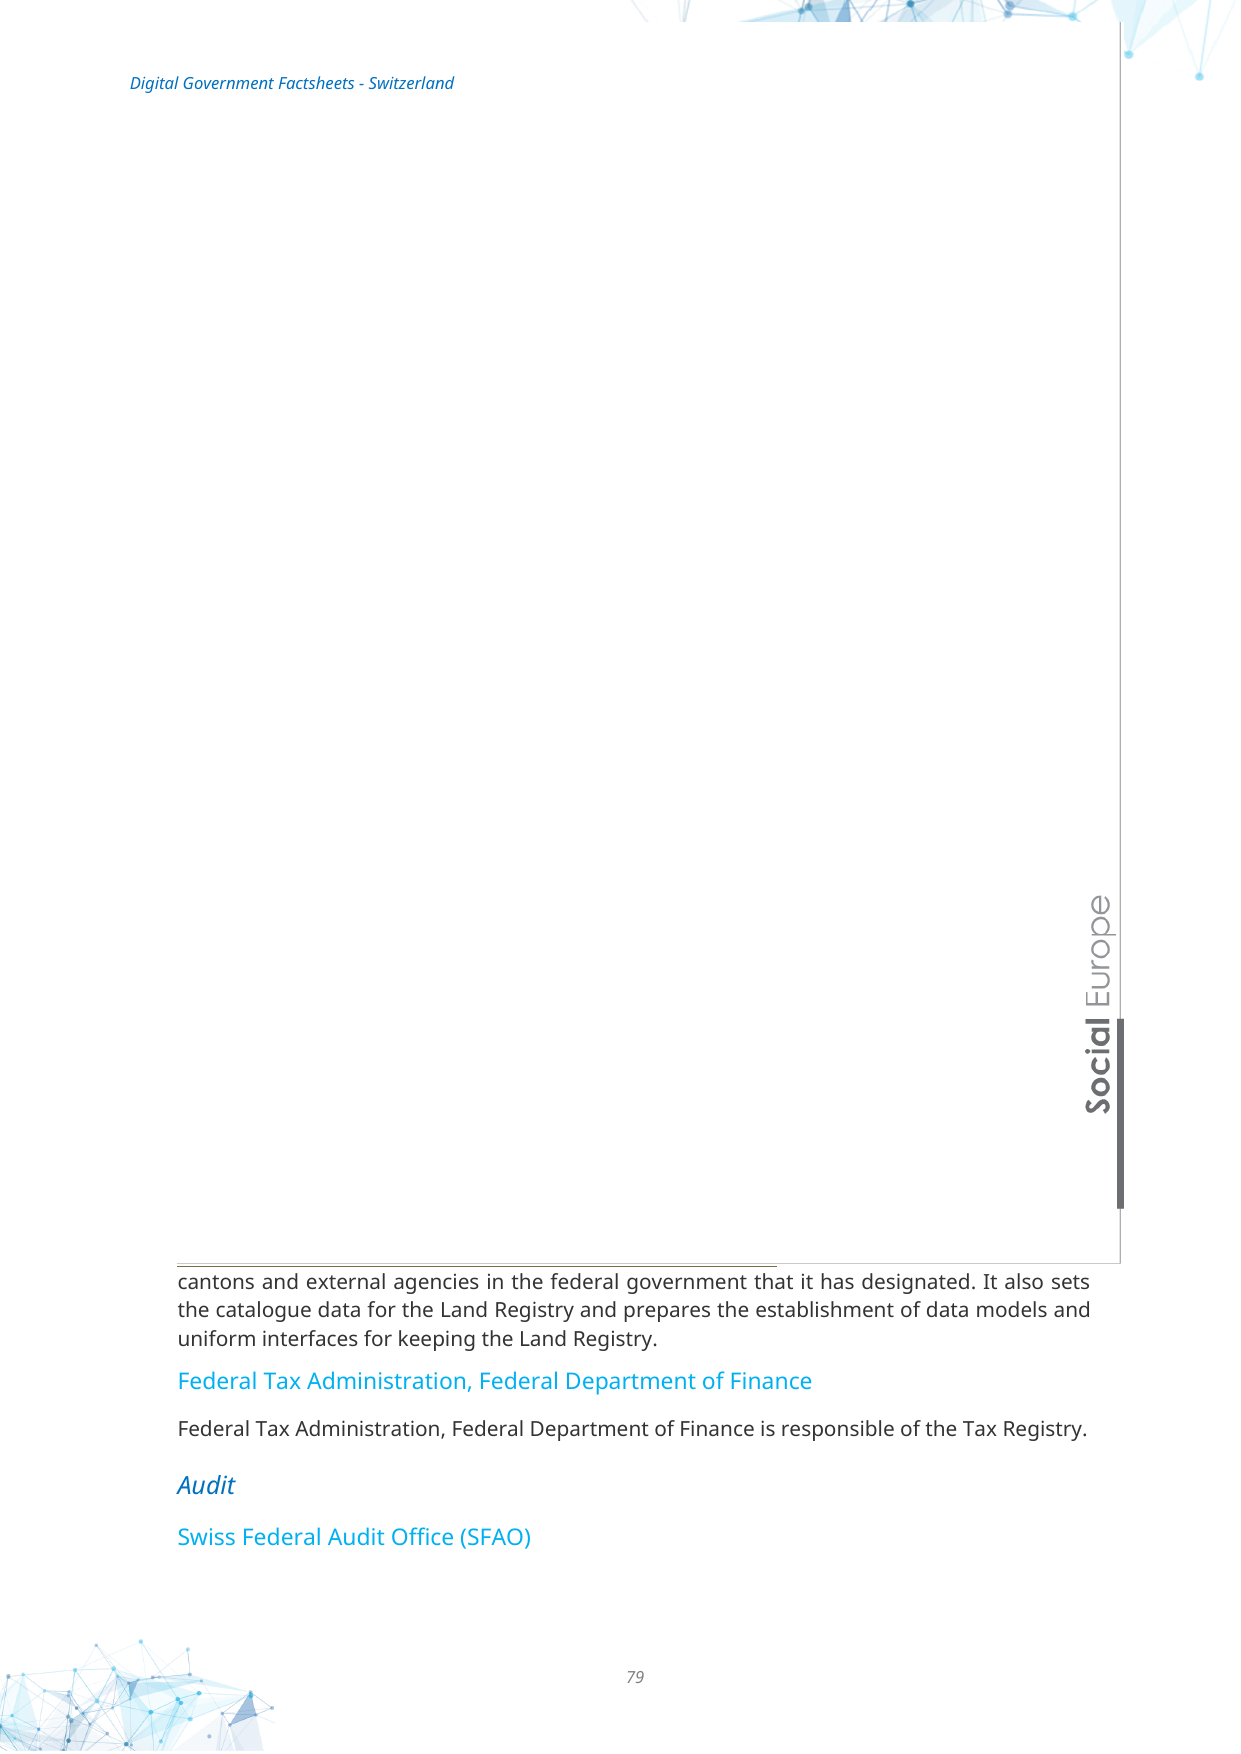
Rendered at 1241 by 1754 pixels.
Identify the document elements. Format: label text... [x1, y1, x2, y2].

text Federal Tax Administration, Federal Department of Finance is responsible of the Tax Registry. [177, 1414, 1092, 1443]
subtitle Audit [177, 1468, 1092, 1502]
subtitle Federal Tax Administration, Federal Department of Finance [177, 1364, 1092, 1396]
picture [177, 22, 1124, 1264]
text The Office for Land Registry and Land Law (OFRF) is responsible for the Land Registry. The organisation and keeping of the land registries are the responsibility of the cantons. The cantons determine the official language in which the ledger is to be held in the district of the Land Registry. The Federal Office of Land Registry and Land Law (OFRF) of the Federal Office of Justice is the one exercising supervisory control on keeping the land registry by the cantons and external agencies in the federal government that it has designated. It also sets the catalogue data for the Land Registry and prepares the establishment of data models and uniform interfaces for keeping the Land Registry. [177, 1267, 1092, 1352]
subtitle Swiss Federal Audit Office (SFAO) [177, 1521, 1092, 1552]
